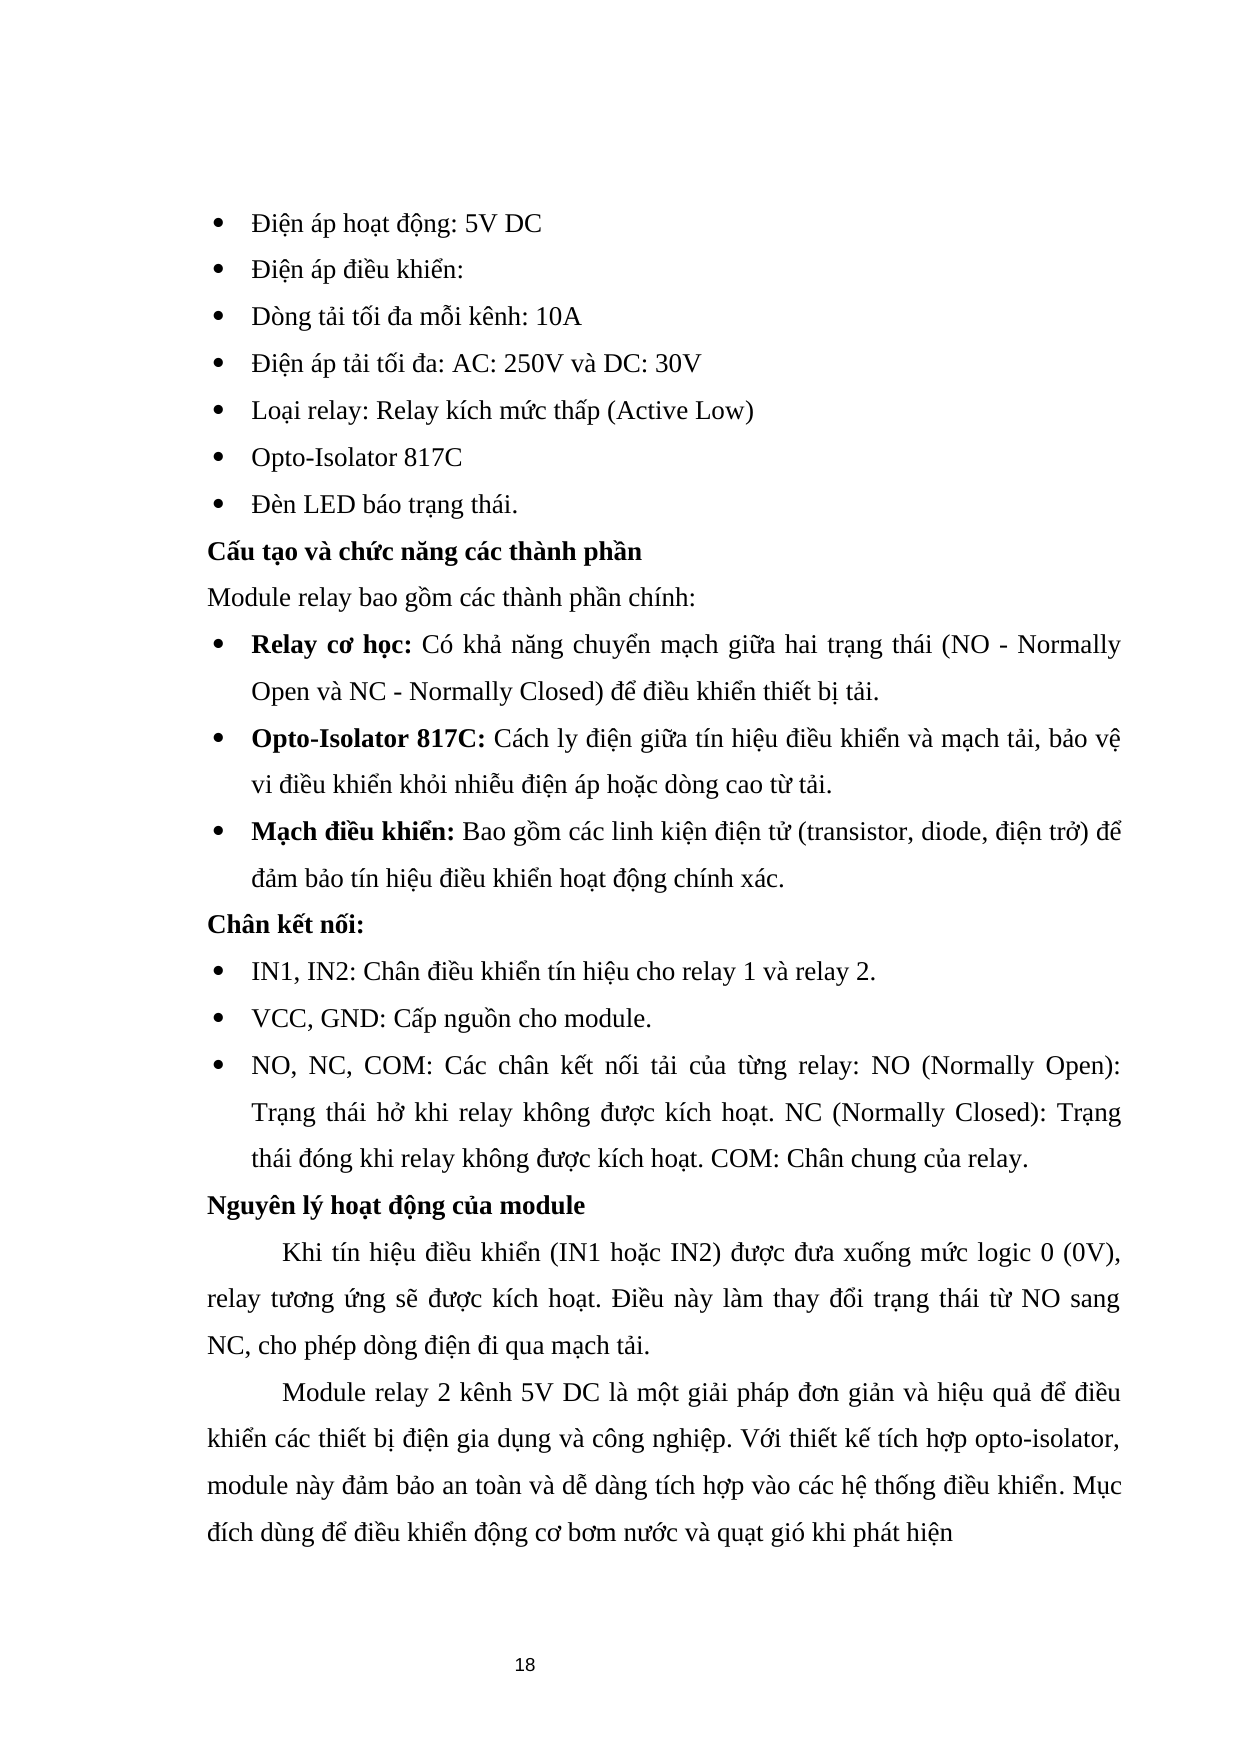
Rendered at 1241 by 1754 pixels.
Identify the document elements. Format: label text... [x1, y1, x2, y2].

list NO, NC, COM: Các chân kết nối tải của từng relay: NO (Normally Open): Trạng thái hở khi relay không được kích hoạt. NC (Normally Closed): Trạng thái đóng khi relay không được kích hoạt. COM: Chân chung của relay. [214, 1049, 1122, 1173]
text Nguyên lý hoạt động của module [207, 1189, 1122, 1220]
text Cấu tạo và chức năng các thành phần [207, 535, 1122, 566]
list Điện áp tải tối đa: AC: 250V và DC: 30V [214, 347, 1122, 379]
list Mạch điều khiển: Bao gồm các linh kiện điện tử (transistor, diode, điện trở) để đảm bảo tín hiệu điều khiển hoạt động chính xác. [214, 815, 1122, 893]
text Chân kết nối: [207, 908, 1122, 940]
list Đèn LED báo trạng thái. [214, 488, 1122, 519]
list Dòng tải tối đa mỗi kênh: 10A [214, 301, 1122, 332]
text Khi tín hiệu điều khiển (IN1 hoặc IN2) được đưa xuống mức logic 0 (0V), relay tương ứng sẽ được kích hoạt. Điều này làm thay đổi trạng thái từ NO sang NC, cho phép dòng điện đi qua mạch tải. [207, 1236, 1122, 1360]
list Điện áp điều khiển: [214, 254, 1122, 285]
list Relay cơ học: Có khả năng chuyển mạch giữa hai trạng thái (NO - Normally Open và NC - Normally Closed) để điều khiển thiết bị tải. [214, 628, 1122, 706]
list Loại relay: Relay kích mức thấp (Active Low) [214, 394, 1122, 426]
list Điện áp hoạt động: 5V DC [214, 207, 1122, 238]
list Opto-Isolator 817C: Cách ly điện giữa tín hiệu điều khiển và mạch tải, bảo vệ vi điều khiển khỏi nhiễu điện áp hoặc dòng cao từ tải. [214, 722, 1122, 799]
text Module relay 2 kênh 5V DC là một giải pháp đơn giản và hiệu quả để điều khiển các thiết bị điện gia dụng và công nghiệp. Với thiết kế tích hợp opto-isolator, module này đảm bảo an toàn và dễ dàng tích hợp vào các hệ thống điều khiển. Mục đích dùng để điều khiển động cơ bơm nước và quạt gió khi phát hiện [207, 1376, 1122, 1547]
list Opto-Isolator 817C [214, 441, 1122, 472]
text Module relay bao gồm các thành phần chính: [207, 582, 1122, 613]
list VCC, GND: Cấp nguồn cho module. [214, 1002, 1122, 1033]
list IN1, IN2: Chân điều khiển tín hiệu cho relay 1 và relay 2. [214, 955, 1122, 986]
